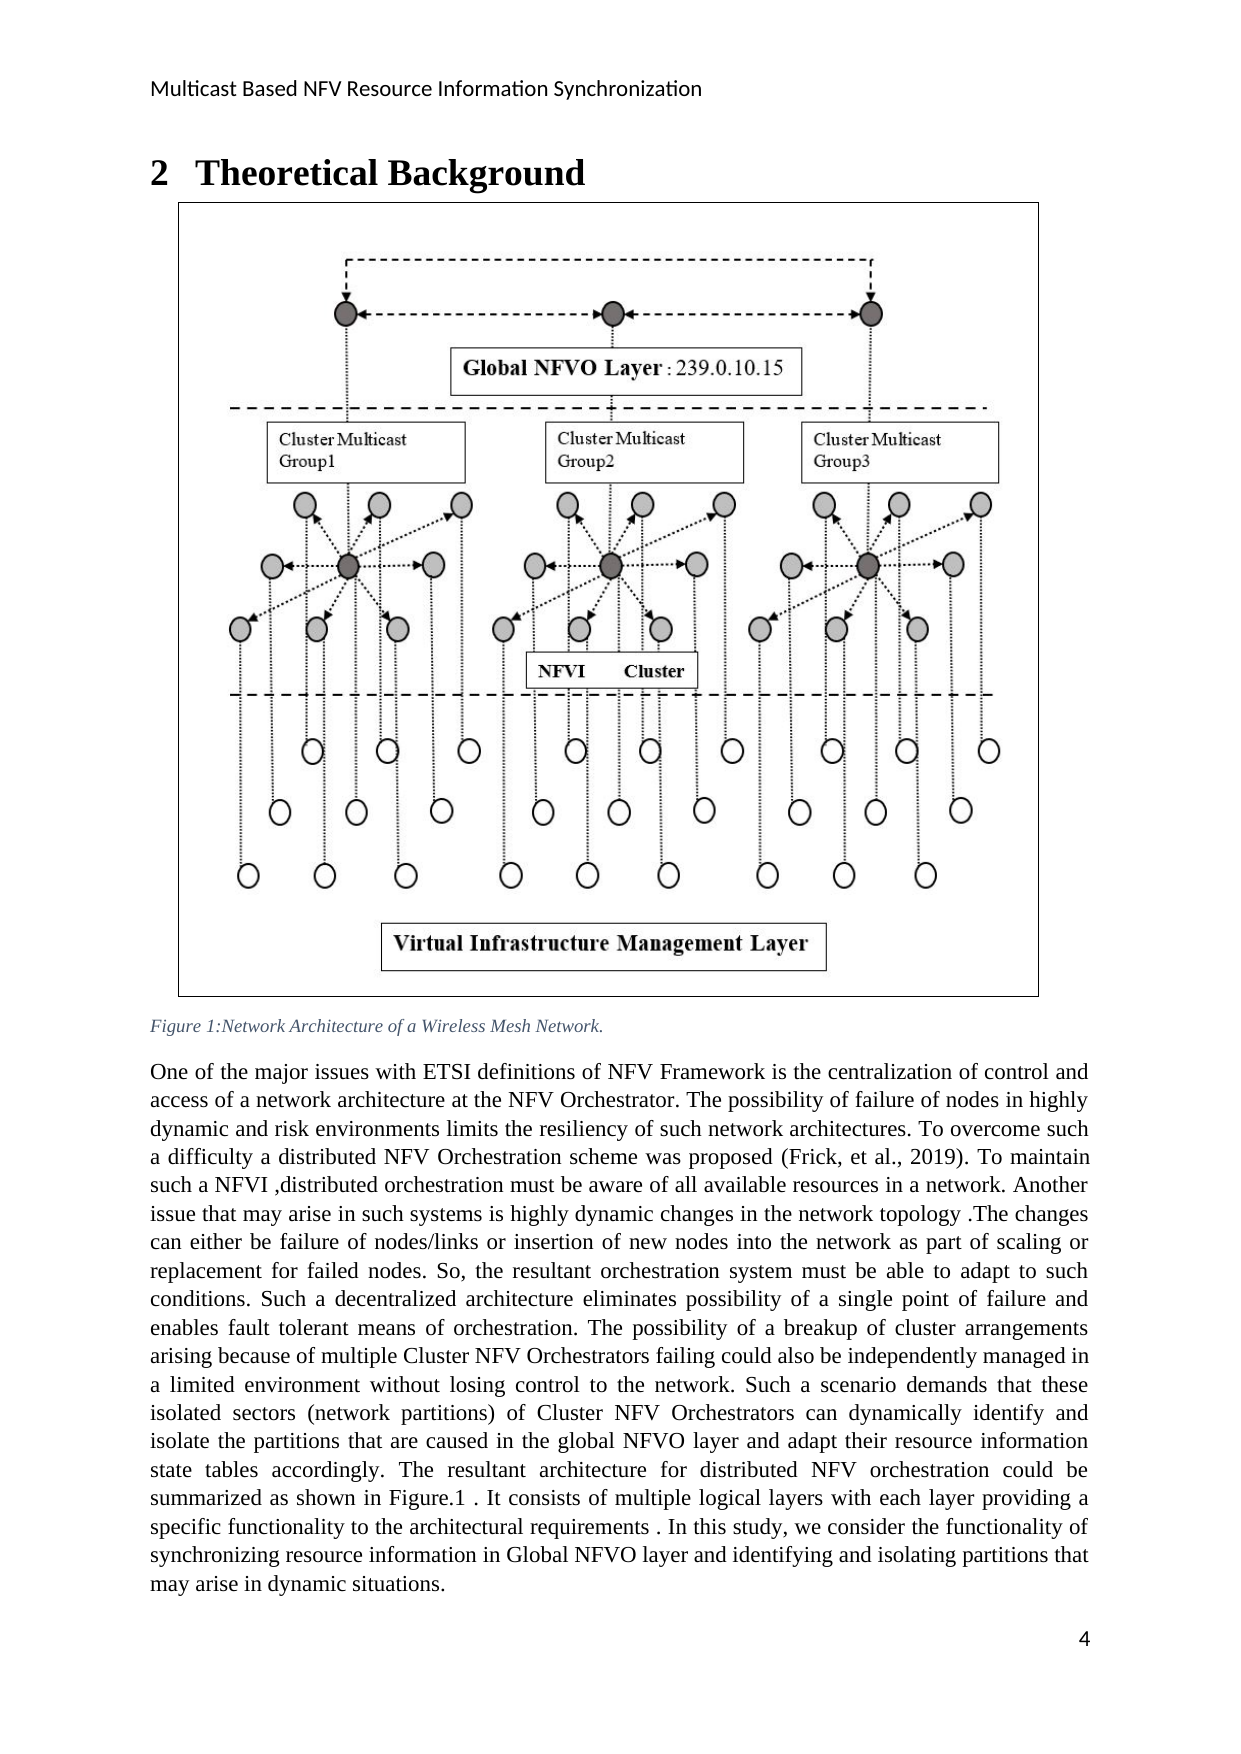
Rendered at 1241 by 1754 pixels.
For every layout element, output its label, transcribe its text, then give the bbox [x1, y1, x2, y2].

text Figure 1:Network Architecture of a Wireless Mesh Network. [150, 1015, 1090, 1037]
picture [179, 203, 1038, 996]
text One of the major issues with ETSI definitions of NFV Framework is the centralization of control and access of a network architecture at the NFV Orchestrator. The possibility of failure of nodes in highly dynamic and risk environments limits the resiliency of such network architectures. To overcome such a difficulty a distributed NFV Orchestration scheme was proposed. To maintain such a NFVI ,distributed orchestration must be aware of all available resources in a network. Another issue that may arise in such systems is highly dynamic changes in the network topology .The changes can either be failure of nodes/links or insertion of new nodes into the network as part of scaling or replacement for failed nodes. So, the resultant orchestration system must be able to adapt to such conditions. Such a decentralized architecture eliminates possibility of a single point of failure and enables fault tolerant means of orchestration. The possibility of a breakup of cluster arrangements arising because of multiple Cluster NFV Orchestrators failing could also be independently managed in a limited environment without losing control to the network. Such a scenario demands that these isolated sectors (network partitions) of Cluster NFV Orchestrators can dynamically identify and isolate the partitions that are caused in the global NFVO layer and adapt their resource information state tables accordingly. The resultant architecture for distributed NFV orchestration could be summarized as shown in Figure.1 . It consists of multiple logical layers with each layer providing a specific functionality to the architectural requirements . In this study, we consider the functionality of synchronizing resource information in Global NFVO layer and identifying and isolating partitions that may arise in dynamic situations. [150, 1058, 1090, 1596]
subtitle Theoretical Background [150, 150, 1090, 193]
